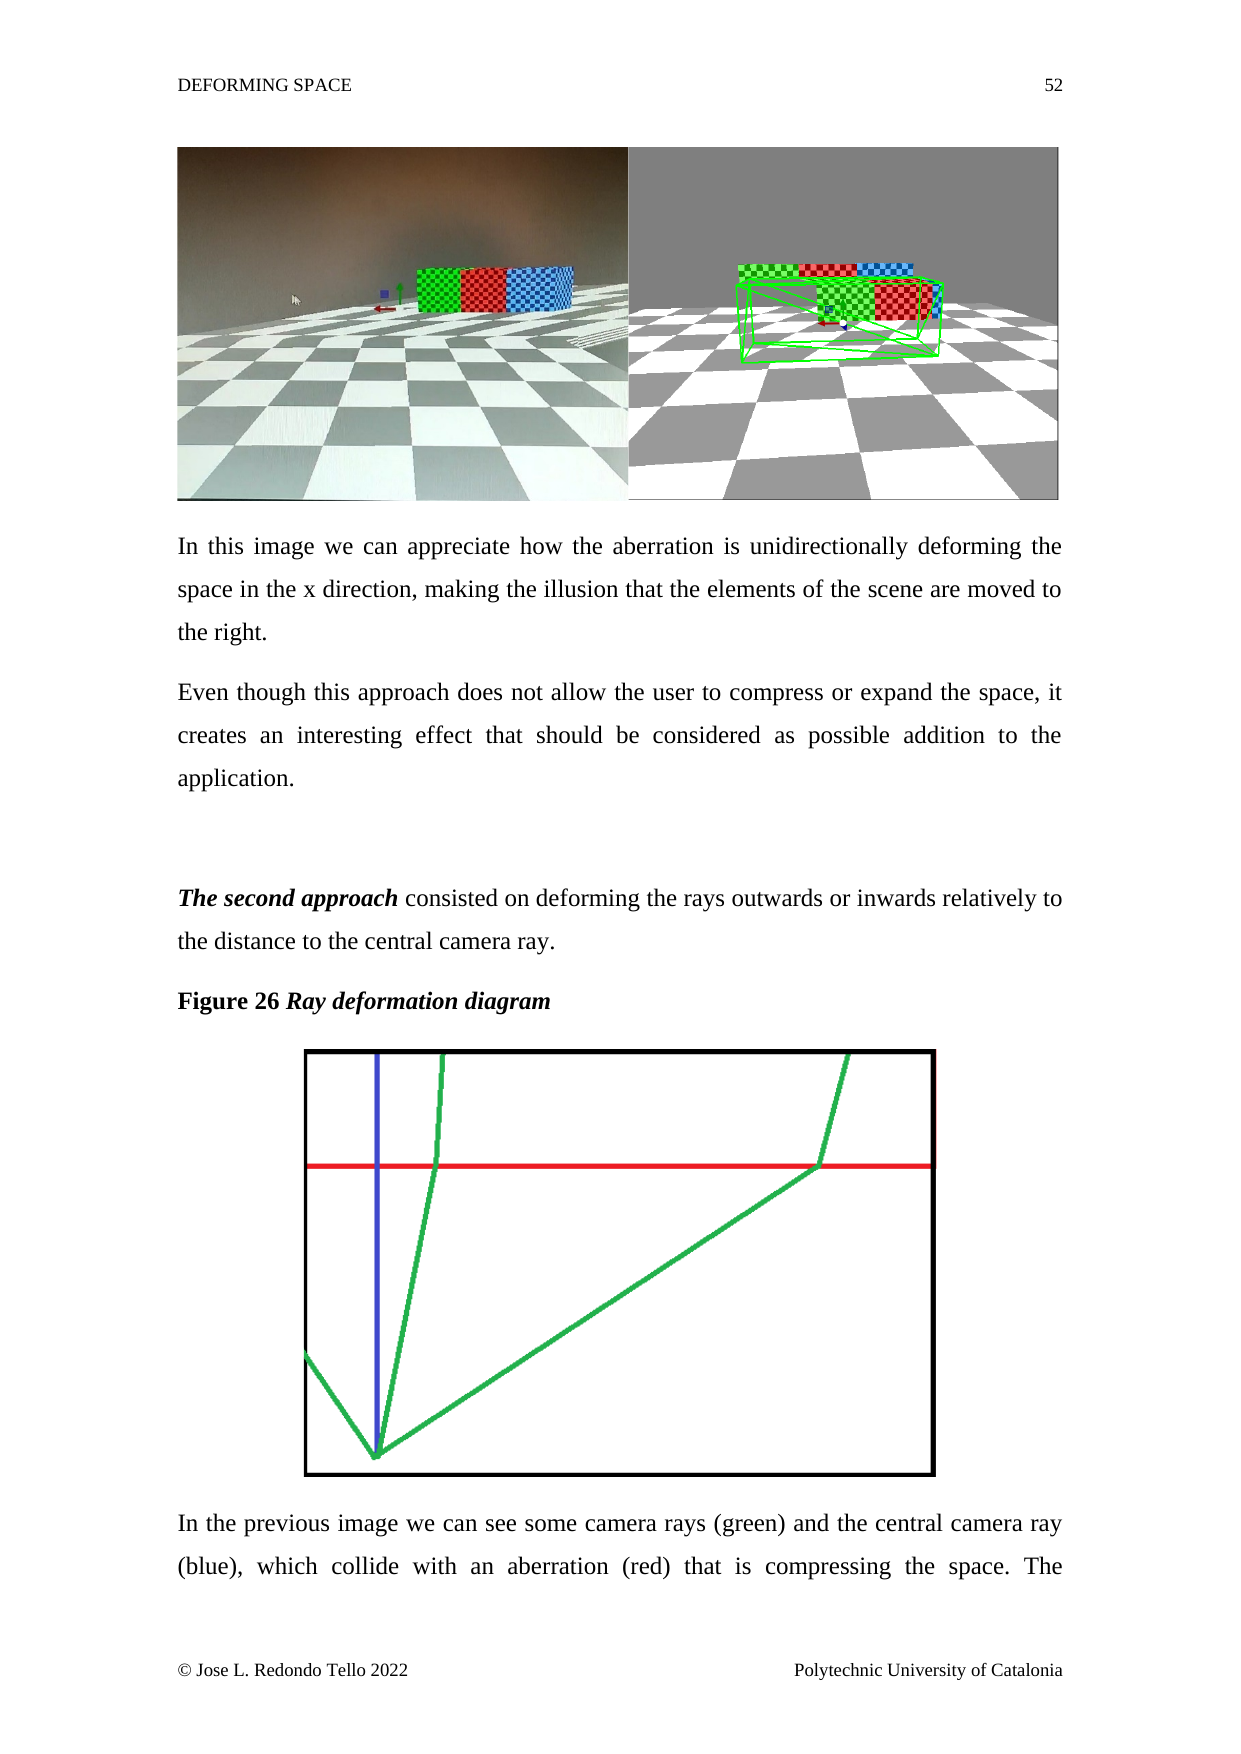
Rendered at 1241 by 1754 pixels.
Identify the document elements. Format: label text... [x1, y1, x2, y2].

text The second approach consisted on deforming the rays outwards or inwards relatively to the distance to the central camera ray. [177, 883, 1063, 955]
picture [303, 1049, 937, 1477]
text Even though this approach does not allow the user to compress or expand the space, it creates an interesting effect that should be considered as possible addition to the application. [177, 677, 1063, 792]
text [177, 1508, 1063, 1579]
text In this image we can appreciate how the aberration is unidirectionally deforming the space in the x direction, making the illusion that the elements of the scene are moved to the right. [177, 531, 1063, 646]
picture [177, 147, 1059, 501]
